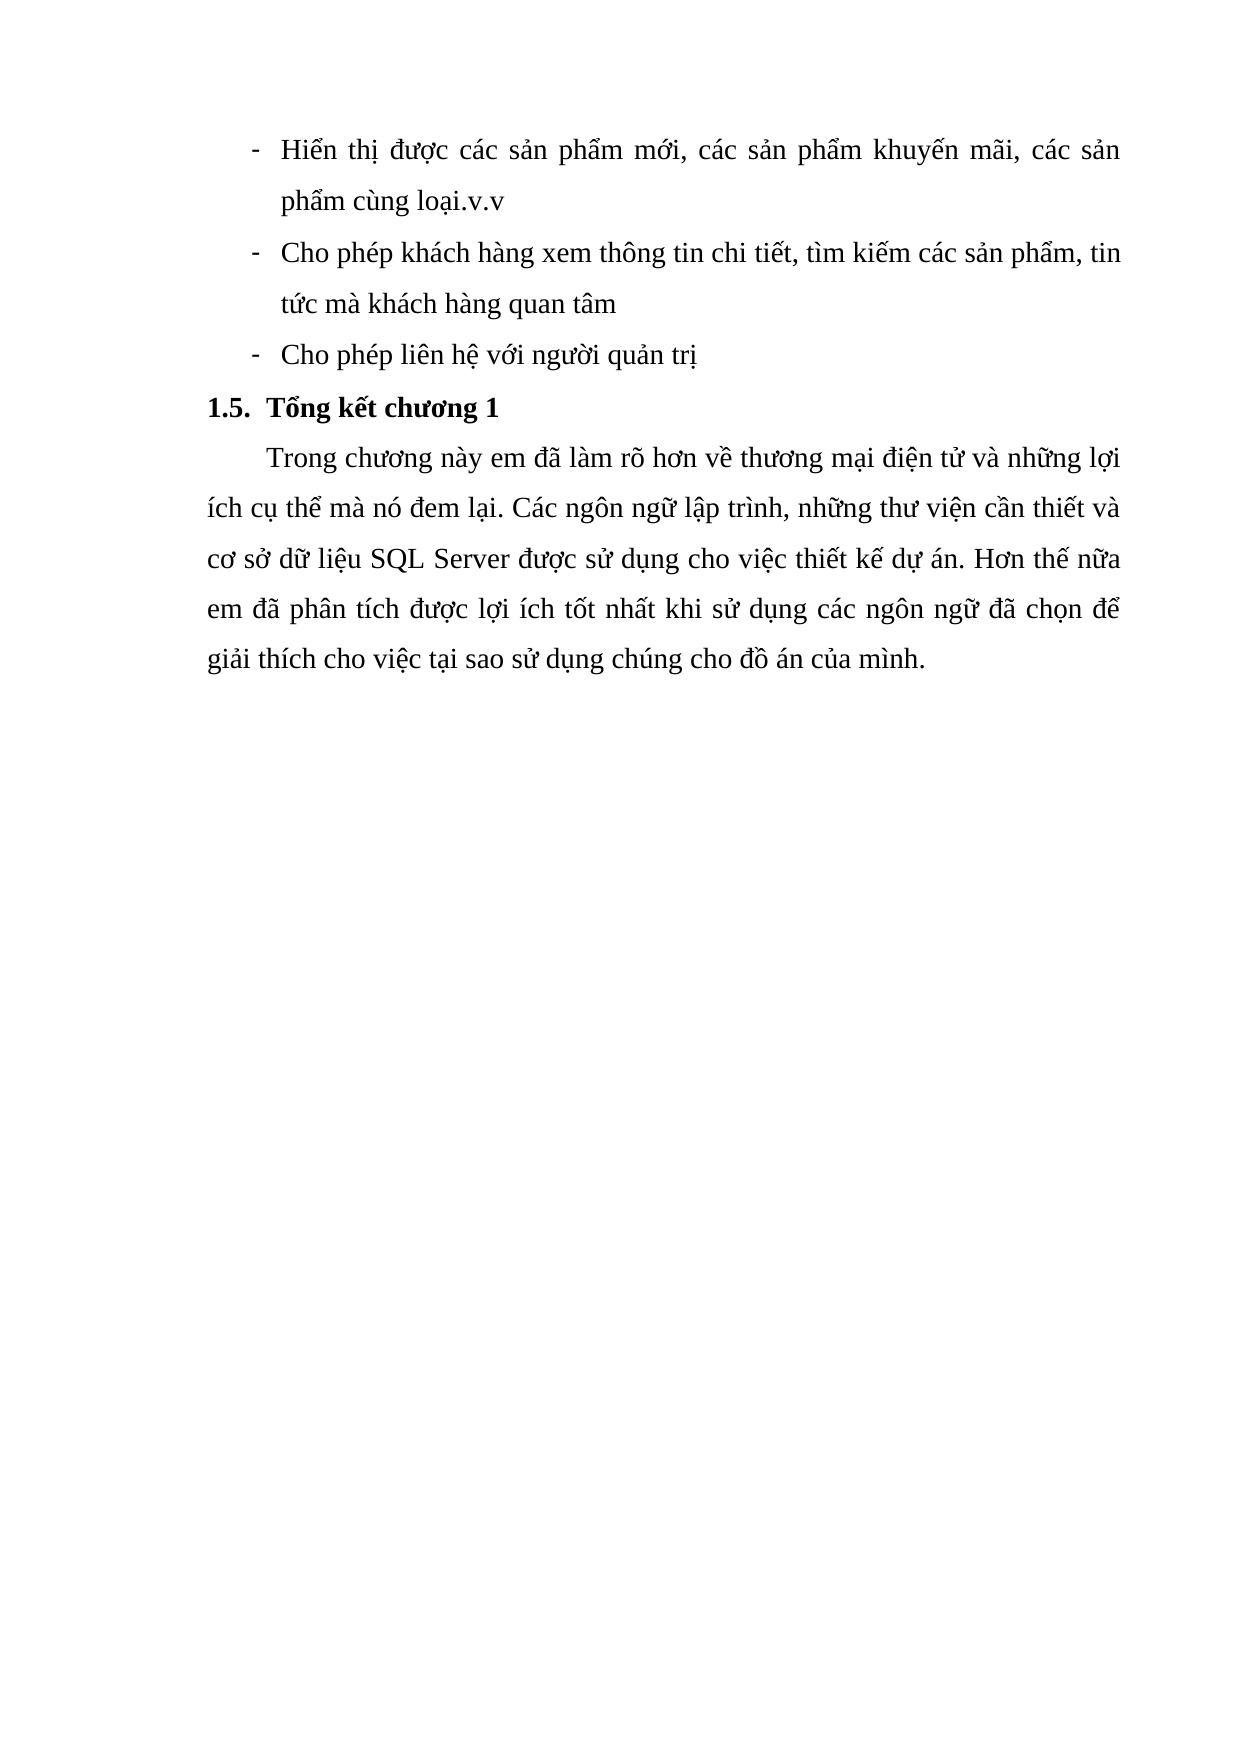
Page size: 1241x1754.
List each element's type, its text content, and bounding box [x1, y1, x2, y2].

list Cho phép liên hệ với người quản trị [251, 336, 1122, 372]
list Cho phép khách hàng xem thông tin chi tiết, tìm kiếm các sản phẩm, tin tức mà khách hàng quan tâm [251, 234, 1122, 320]
text Trong chương này em đã làm rõ hơn về thương mại điện tử và những lợi ích cụ thể mà nó đem lại. Các ngôn ngữ lập trình, những thư viện cần thiết và cơ sở dữ liệu SQL Server được sử dụng cho việc thiết kế dự án. Hơn thế nữa em đã phân tích được lợi ích tốt nhất khi sử dụng các ngôn ngữ đã chọn để giải thích cho việc tại sao sử dụng chúng cho đồ án của mình. [207, 440, 1122, 675]
list Tổng kết chương 1 [207, 390, 1122, 423]
list Hiển thị được các sản phẩm mới, các sản phẩm khuyến mãi, các sản phẩm cùng loại.v.v [251, 131, 1122, 217]
